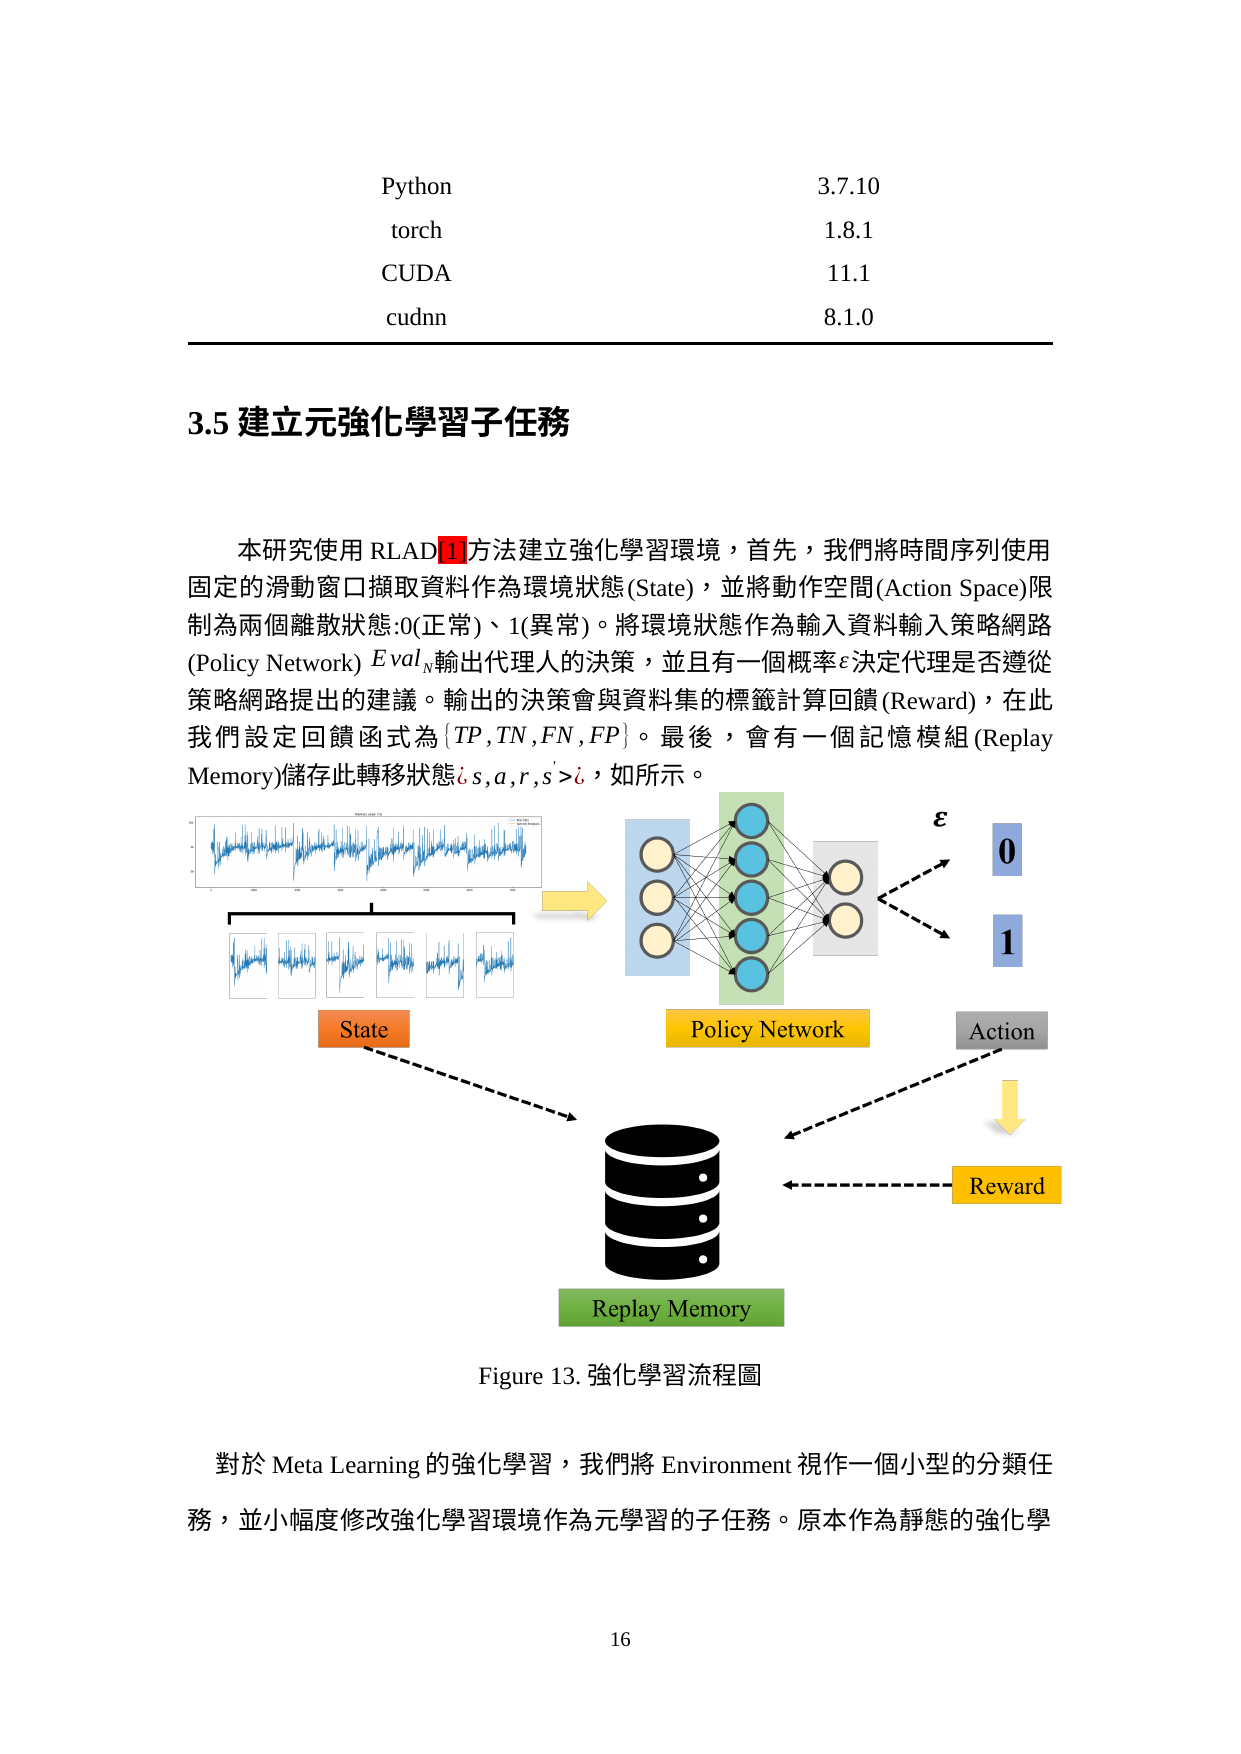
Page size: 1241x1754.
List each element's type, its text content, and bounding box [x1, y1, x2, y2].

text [187, 1444, 1053, 1538]
table_cell 8.1.0 [645, 298, 1052, 342]
table_cell Python [188, 165, 645, 210]
table_cell 1.8.1 [645, 210, 1052, 254]
table_cell CUDA [188, 254, 645, 298]
text 本研究使用RLAD[1]方法建立強化學習環境，首先，我們將時間序列使用固定的滑動窗口擷取資料作為環境狀態(State)，並將動作空間(Action Space)限制為兩個離散狀態:0(正常)、1(異常)。將環境狀態作為輸入資料輸入策略網路(Policy Network) 輸出代理人的決策，並且有一個概率決定代理是否遵從策略網路提出的建議。輸出的決策會與資料集的標籤計算回饋(Reward)，在此我們設定回饋函式為。最後，會有一個記憶模組(Replay Memory)儲存此轉移狀態，如所示。 [187, 529, 1053, 792]
table_cell 3.7.10 [645, 165, 1052, 210]
picture [187, 792, 1062, 1337]
table_cell torch [188, 210, 645, 254]
table_cell cudnn [188, 298, 645, 342]
table_cell 11.1 [645, 254, 1052, 298]
subtitle 3.5 建立元強化學習子任務 [187, 382, 1053, 457]
